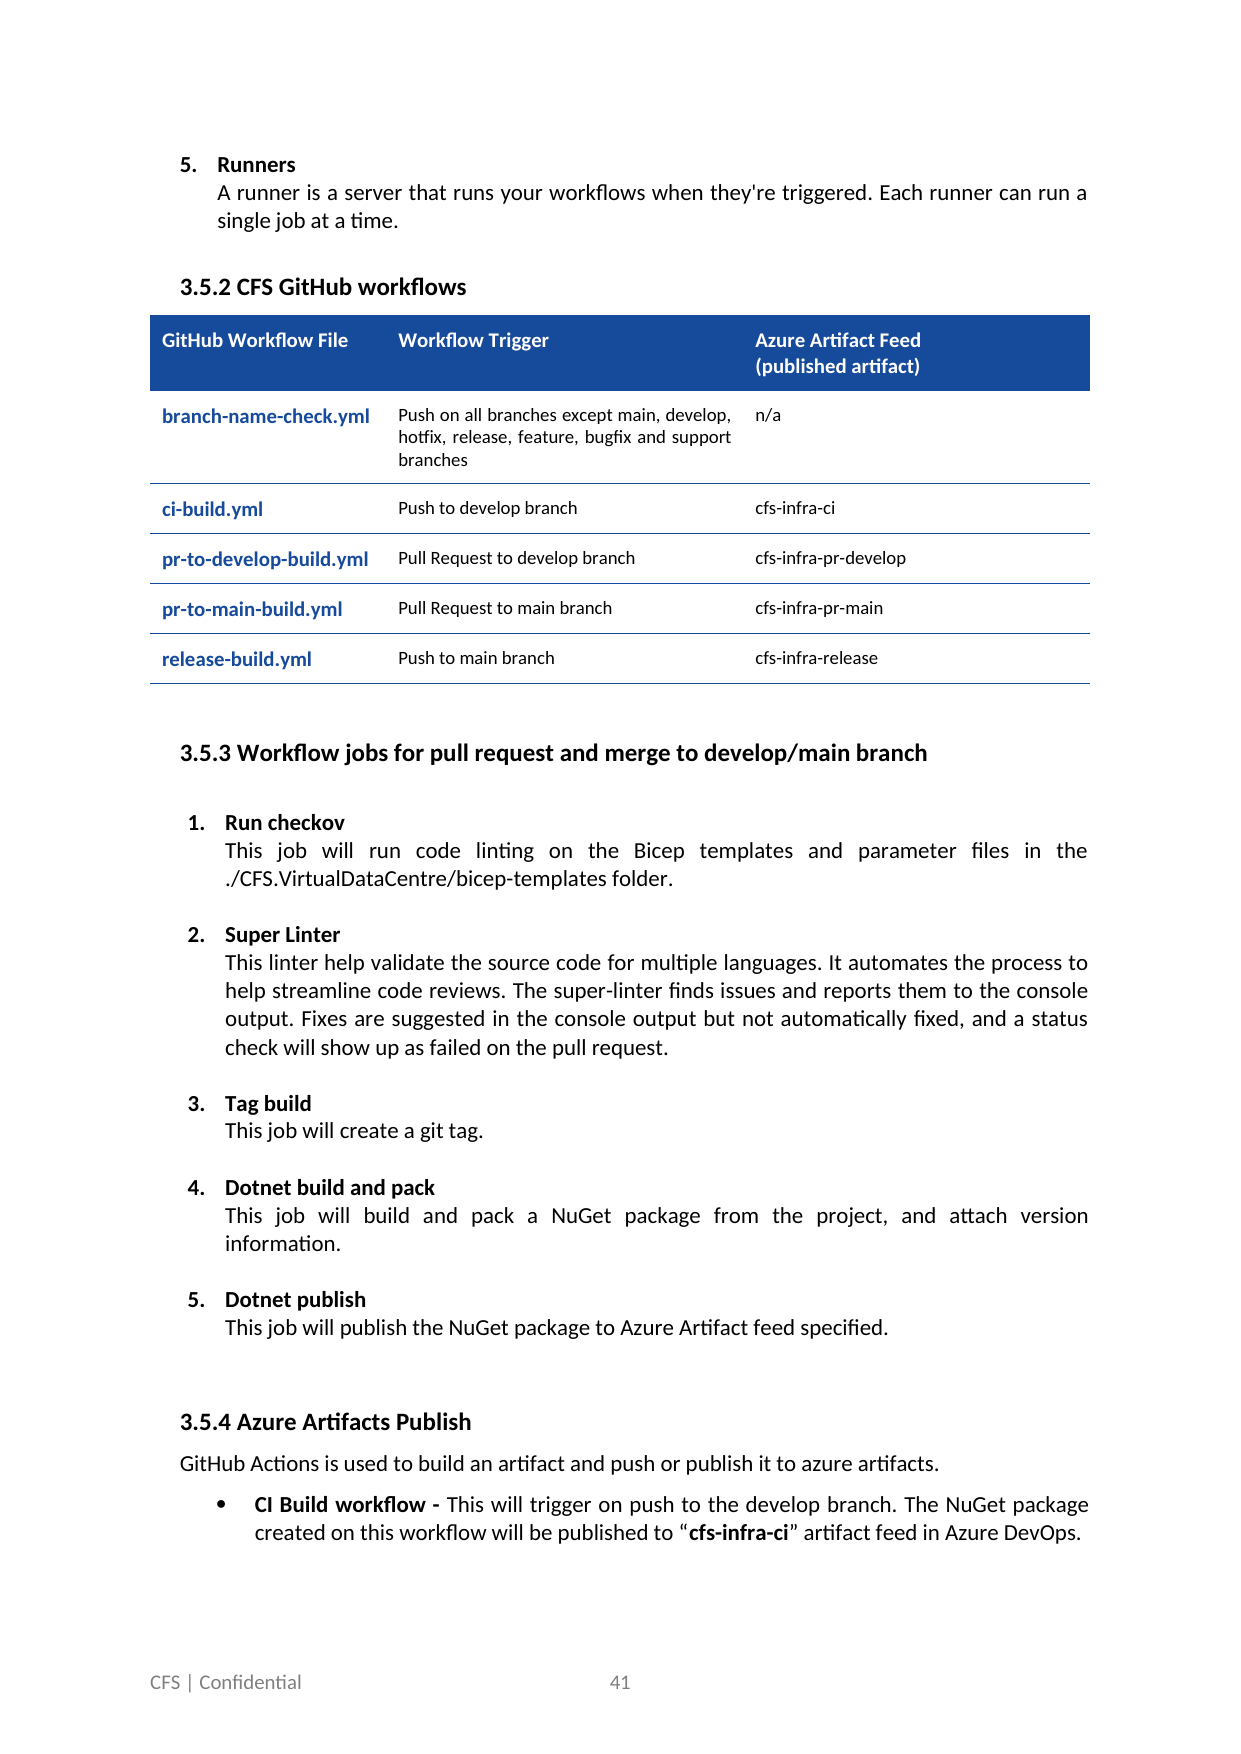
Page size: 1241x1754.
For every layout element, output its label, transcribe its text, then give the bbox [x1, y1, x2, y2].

list CI Build workflow - This will trigger on push to the develop branch. The NuGet package created on this workflow will be published to “cfs-infra-ci” artifact feed in Azure DevOps. [217, 1490, 1090, 1546]
table_cell release-build.yml [150, 634, 386, 683]
table_cell Pull Request to develop branch [386, 534, 743, 583]
table_cell cfs-infra-pr-develop [743, 534, 1090, 583]
table_cell cfs-infra-release [743, 634, 1090, 683]
table_cell Pull Request to main branch [386, 584, 743, 633]
table_cell cfs-infra-ci [743, 484, 1090, 533]
table_cell cfs-infra-pr-main [743, 584, 1090, 633]
list Super Linter [187, 921, 1090, 948]
list Tag build [187, 1089, 1090, 1117]
list This job will run code linting on the Bicep templates and parameter files in the ./CFS.VirtualDataCentre/bicep-templates folder. [225, 836, 1090, 892]
table_cell n/a [743, 391, 1090, 483]
text Workflow jobs for pull request and merge to develop/main branch [179, 737, 1090, 768]
list Dotnet publish [187, 1285, 1090, 1313]
list Run checkov [187, 808, 1090, 836]
table_cell Push on all branches except main, develop, hotfix, release, feature, bugfix and support branches [386, 391, 743, 483]
table_cell Push to develop branch [386, 484, 743, 533]
text Azure Artifacts Publish [179, 1406, 1090, 1437]
table_cell ci-build.yml [150, 484, 386, 533]
list A runner is a server that runs your workflows when they're triggered. Each runner can run a single job at a time. [217, 178, 1090, 234]
table_header Azure Artifact Feed (published artifact) [743, 316, 1090, 390]
table_header GitHub Workflow File [150, 316, 386, 390]
list This job will publish the NuGet package to Azure Artifact feed specified. [225, 1313, 1090, 1341]
table_cell branch-name-check.yml [150, 391, 386, 483]
text CFS GitHub workflows [179, 272, 1090, 302]
list This linter help validate the source code for multiple languages. It automates the process to help streamline code reviews. The super-linter finds issues and reports them to the console output. Fixes are suggested in the console output but not automatically fixed, and a status check will show up as failed on the pull request. [225, 948, 1090, 1061]
table_cell Push to main branch [386, 634, 743, 683]
list Runners [179, 150, 1090, 178]
text GitHub Actions is used to build an artifact and push or publish it to azure artifacts. [179, 1449, 1090, 1477]
table_cell pr-to-main-build.yml [150, 584, 386, 633]
list This job will build and pack a NuGet package from the project, and attach version information. [225, 1201, 1090, 1257]
list Dotnet build and pack [187, 1173, 1090, 1201]
table_header Workflow Trigger [386, 316, 743, 390]
table_cell pr-to-develop-build.yml [150, 534, 386, 583]
list This job will create a git tag. [225, 1117, 1090, 1145]
